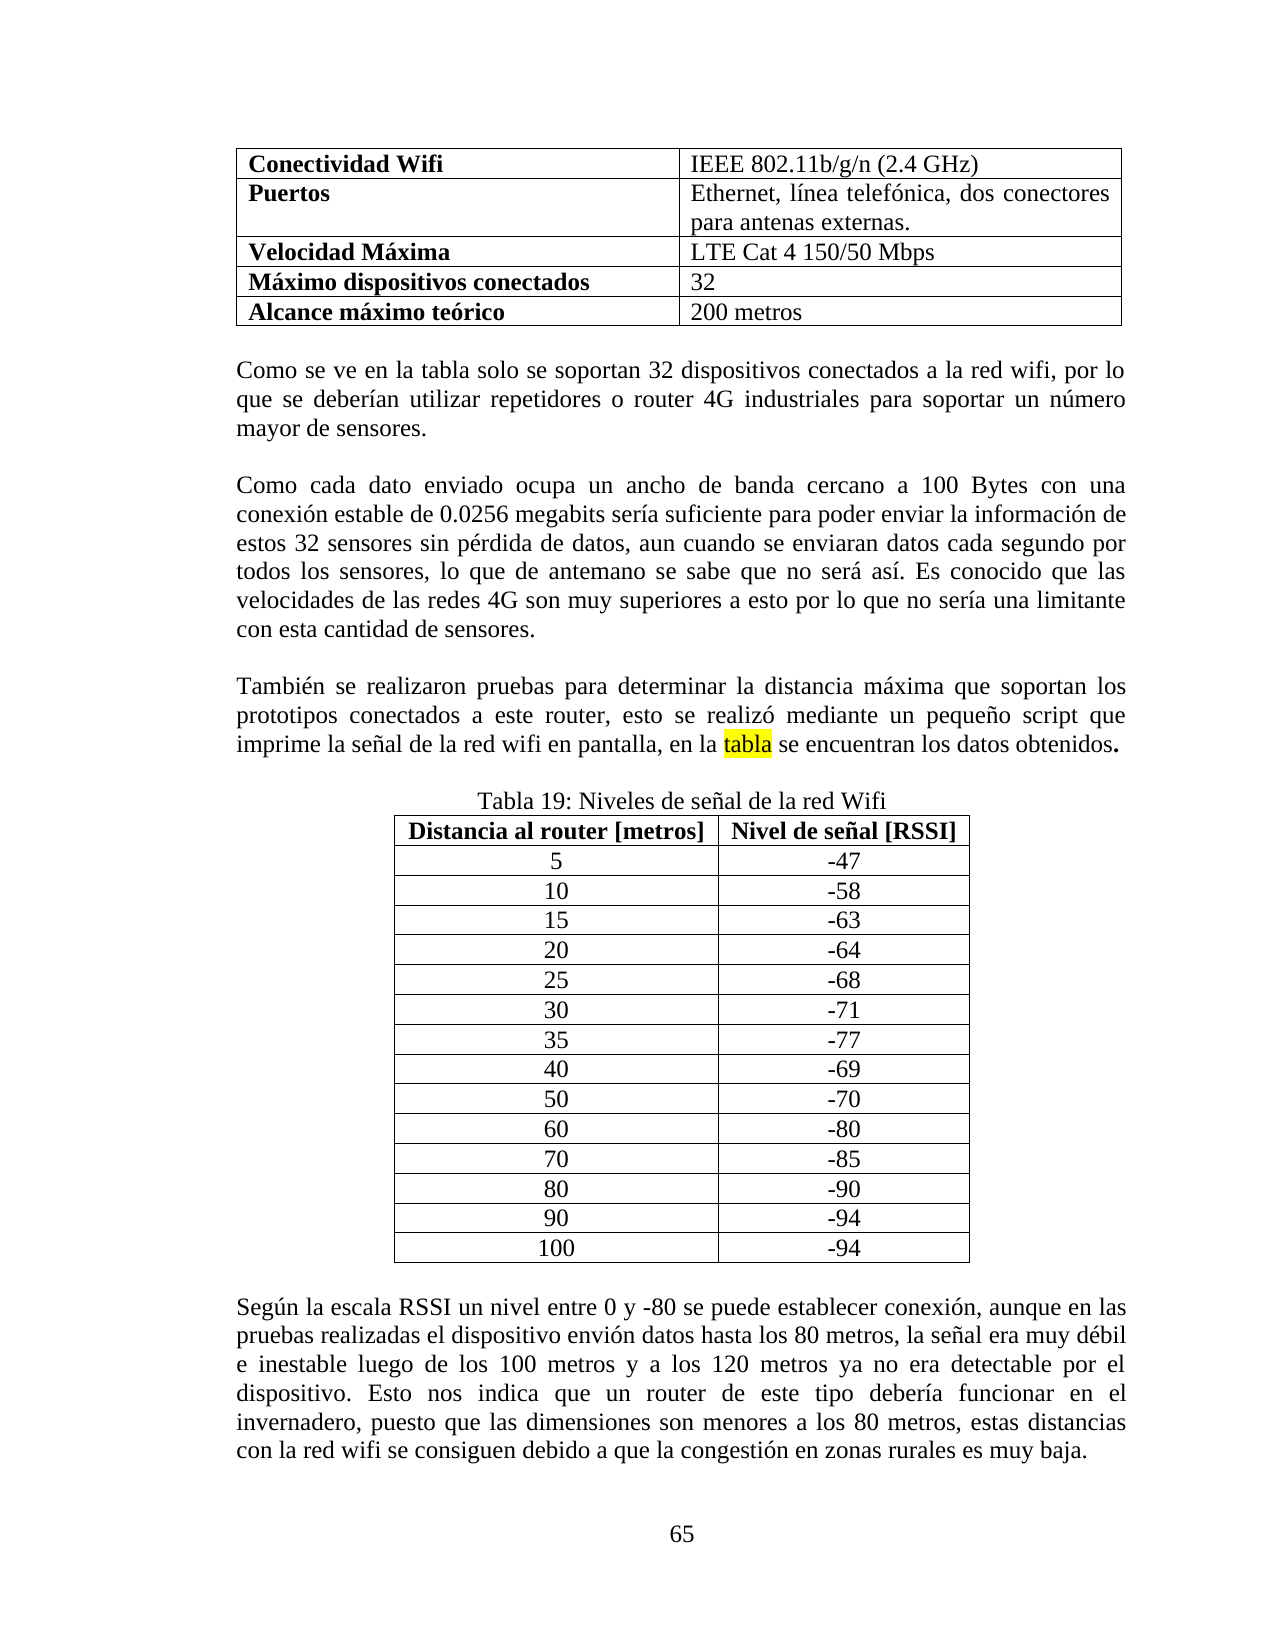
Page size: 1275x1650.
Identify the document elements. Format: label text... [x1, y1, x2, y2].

table_cell 70 [395, 1144, 718, 1173]
table_cell Puertos [237, 179, 679, 236]
table_cell Velocidad Máxima [237, 237, 679, 266]
table_cell Conectividad Wifi [237, 149, 679, 177]
text También se realizaron pruebas para determinar la distancia máxima que soportan los prototipos conectados a este router, esto se realizó mediante un pequeño script que imprime la señal de la red wifi en pantalla, en la tabla se encuentran los datos obtenidos. [236, 671, 1127, 758]
table_cell 60 [395, 1114, 718, 1143]
table_cell -70 [719, 1084, 969, 1113]
table_cell -94 [719, 1233, 969, 1262]
table_cell 100 [395, 1233, 718, 1262]
table_cell 5 [395, 846, 718, 875]
table_header Nivel de señal [RSSI] [719, 816, 969, 845]
table_cell 200 metros [680, 297, 1121, 325]
text Según la escala RSSI un nivel entre 0 y -80 se puede establecer conexión, aunque en las pruebas realizadas el dispositivo envión datos hasta los 80 metros, la señal era muy débil e inestable luego de los 100 metros y a los 120 metros ya no era detectable por el dispositivo. Esto nos indica que un router de este tipo debería funcionar en el invernadero, puesto que las dimensiones son menores a los 80 metros, estas distancias con la red wifi se consiguen debido a que la congestión en zonas rurales es muy baja. [236, 1292, 1127, 1464]
table_cell 40 [395, 1055, 718, 1083]
table_cell Máximo dispositivos conectados [237, 267, 679, 296]
table_cell 15 [395, 906, 718, 934]
table_cell -68 [719, 965, 969, 994]
table_cell -80 [719, 1114, 969, 1143]
table_cell -85 [719, 1144, 969, 1173]
table_header Distancia al router [metros] [395, 816, 718, 845]
table_cell -47 [719, 846, 969, 875]
table_cell 10 [395, 876, 718, 904]
table_cell -94 [719, 1204, 969, 1232]
table_cell -63 [719, 906, 969, 934]
table_cell 90 [395, 1204, 718, 1232]
table_cell -69 [719, 1055, 969, 1083]
table_cell 80 [395, 1174, 718, 1202]
text Tabla 19: Niveles de señal de la red Wifi [236, 786, 1127, 815]
table_cell -71 [719, 995, 969, 1024]
table_cell 20 [395, 935, 718, 964]
table_cell 50 [395, 1084, 718, 1113]
table_cell -64 [719, 935, 969, 964]
table_cell 30 [395, 995, 718, 1024]
table_cell -58 [719, 876, 969, 904]
table_cell -77 [719, 1025, 969, 1053]
table_cell 32 [680, 267, 1121, 296]
table_cell Alcance máximo teórico [237, 297, 679, 325]
table_cell 25 [395, 965, 718, 994]
table_cell IEEE 802.11b/g/n (2.4 GHz) [680, 149, 1121, 177]
table_cell Ethernet, línea telefónica, dos conectores para antenas externas. [680, 179, 1121, 236]
text Como se ve en la tabla solo se soportan 32 dispositivos conectados a la red wifi, por lo que se deberían utilizar repetidores o router 4G industriales para soportar un número mayor de sensores. [236, 355, 1127, 441]
table_cell -90 [719, 1174, 969, 1202]
text Como cada dato enviado ocupa un ancho de banda cercano a 100 Bytes con una conexión estable de 0.0256 megabits sería suficiente para poder enviar la información de estos 32 sensores sin pérdida de datos, aun cuando se enviaran datos cada segundo por todos los sensores, lo que de antemano se sabe que no será así. Es conocido que las velocidades de las redes 4G son muy superiores a esto por lo que no sería una limitante con esta cantidad de sensores. [236, 470, 1127, 643]
table_cell LTE Cat 4 150/50 Mbps [680, 237, 1121, 266]
table_cell 35 [395, 1025, 718, 1053]
